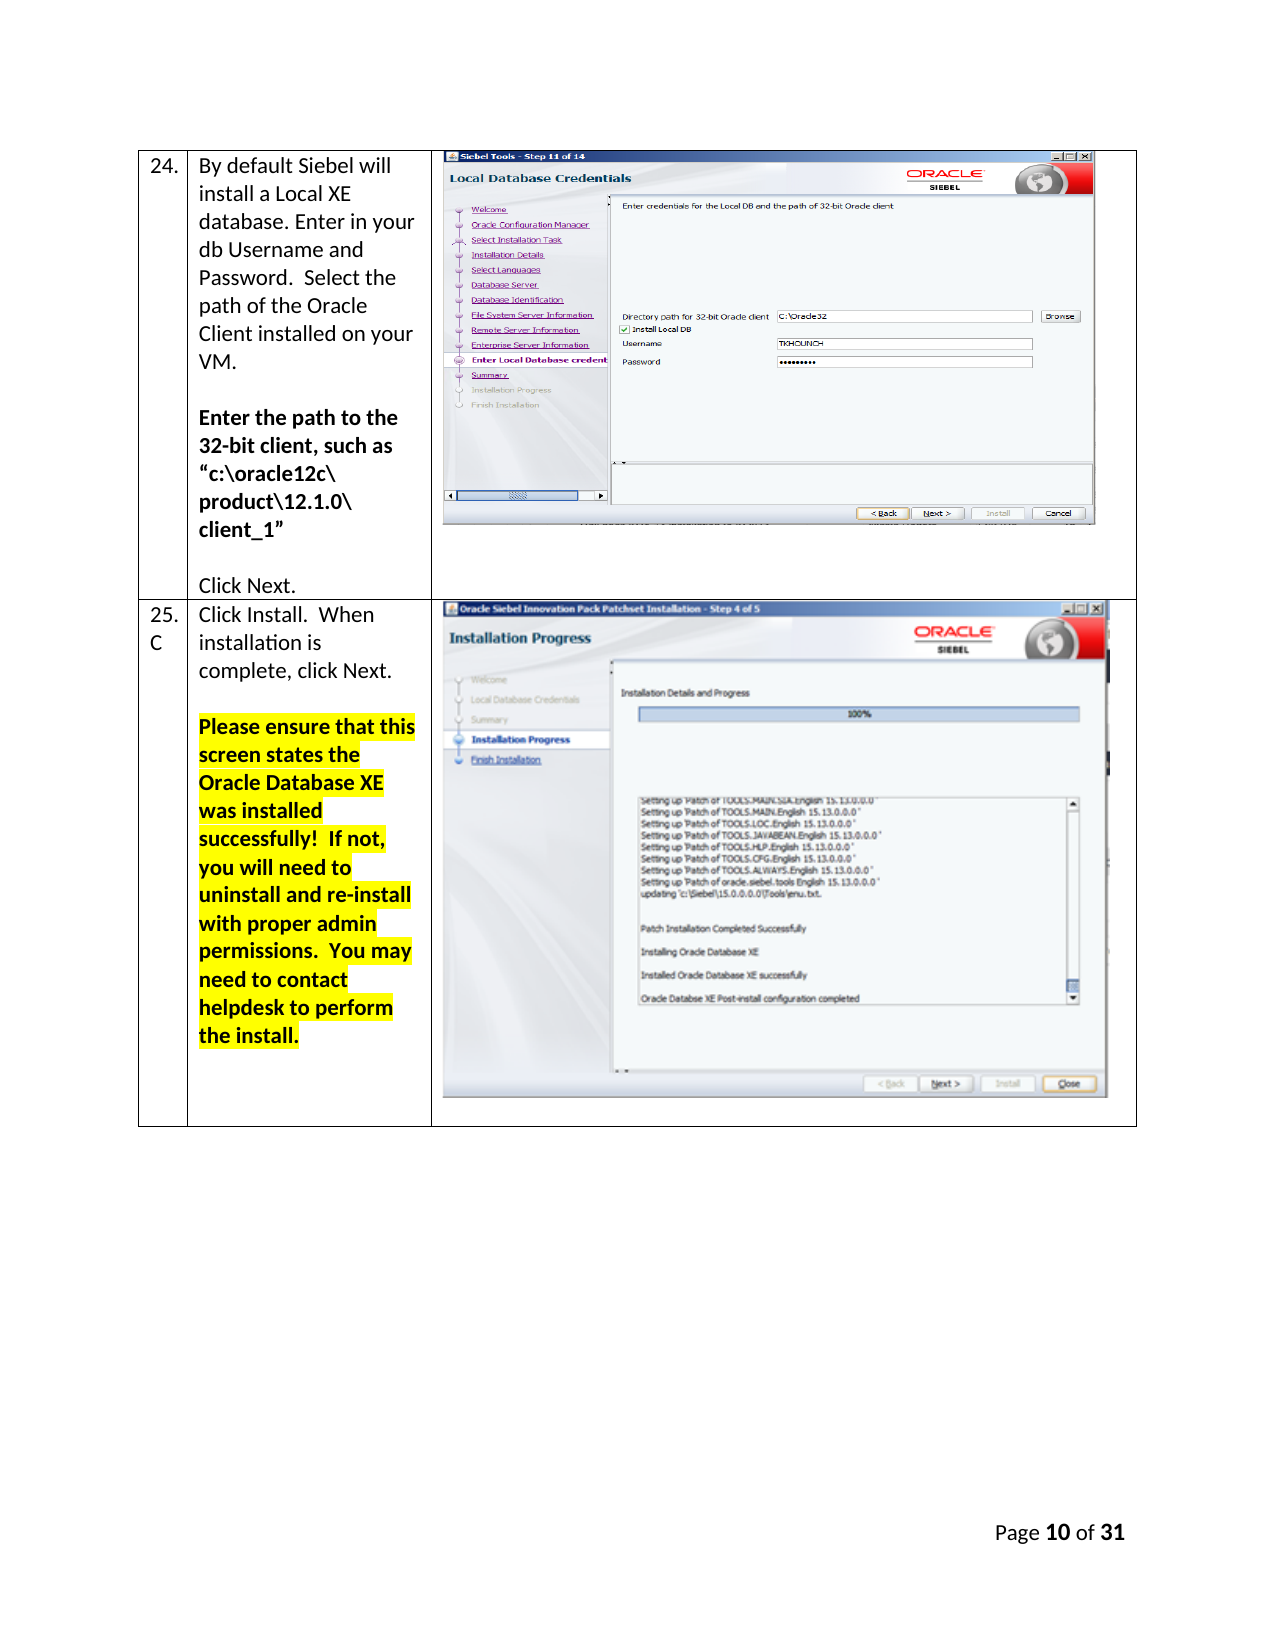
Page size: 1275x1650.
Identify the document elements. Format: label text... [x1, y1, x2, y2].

table_cell [432, 151, 1136, 599]
picture [442, 151, 1096, 525]
table_cell C [139, 600, 187, 1126]
picture [442, 600, 1110, 1098]
table_cell [139, 151, 187, 599]
table_cell [432, 600, 1136, 1126]
table_cell Click Install. When installation is complete, click Next. Please ensure that this screen states the Oracle Database XE was installed successfully! If not, you will need to uninstall and re-install with proper admin permissions. You may need to contact helpdesk to perform the install. [188, 600, 431, 1126]
